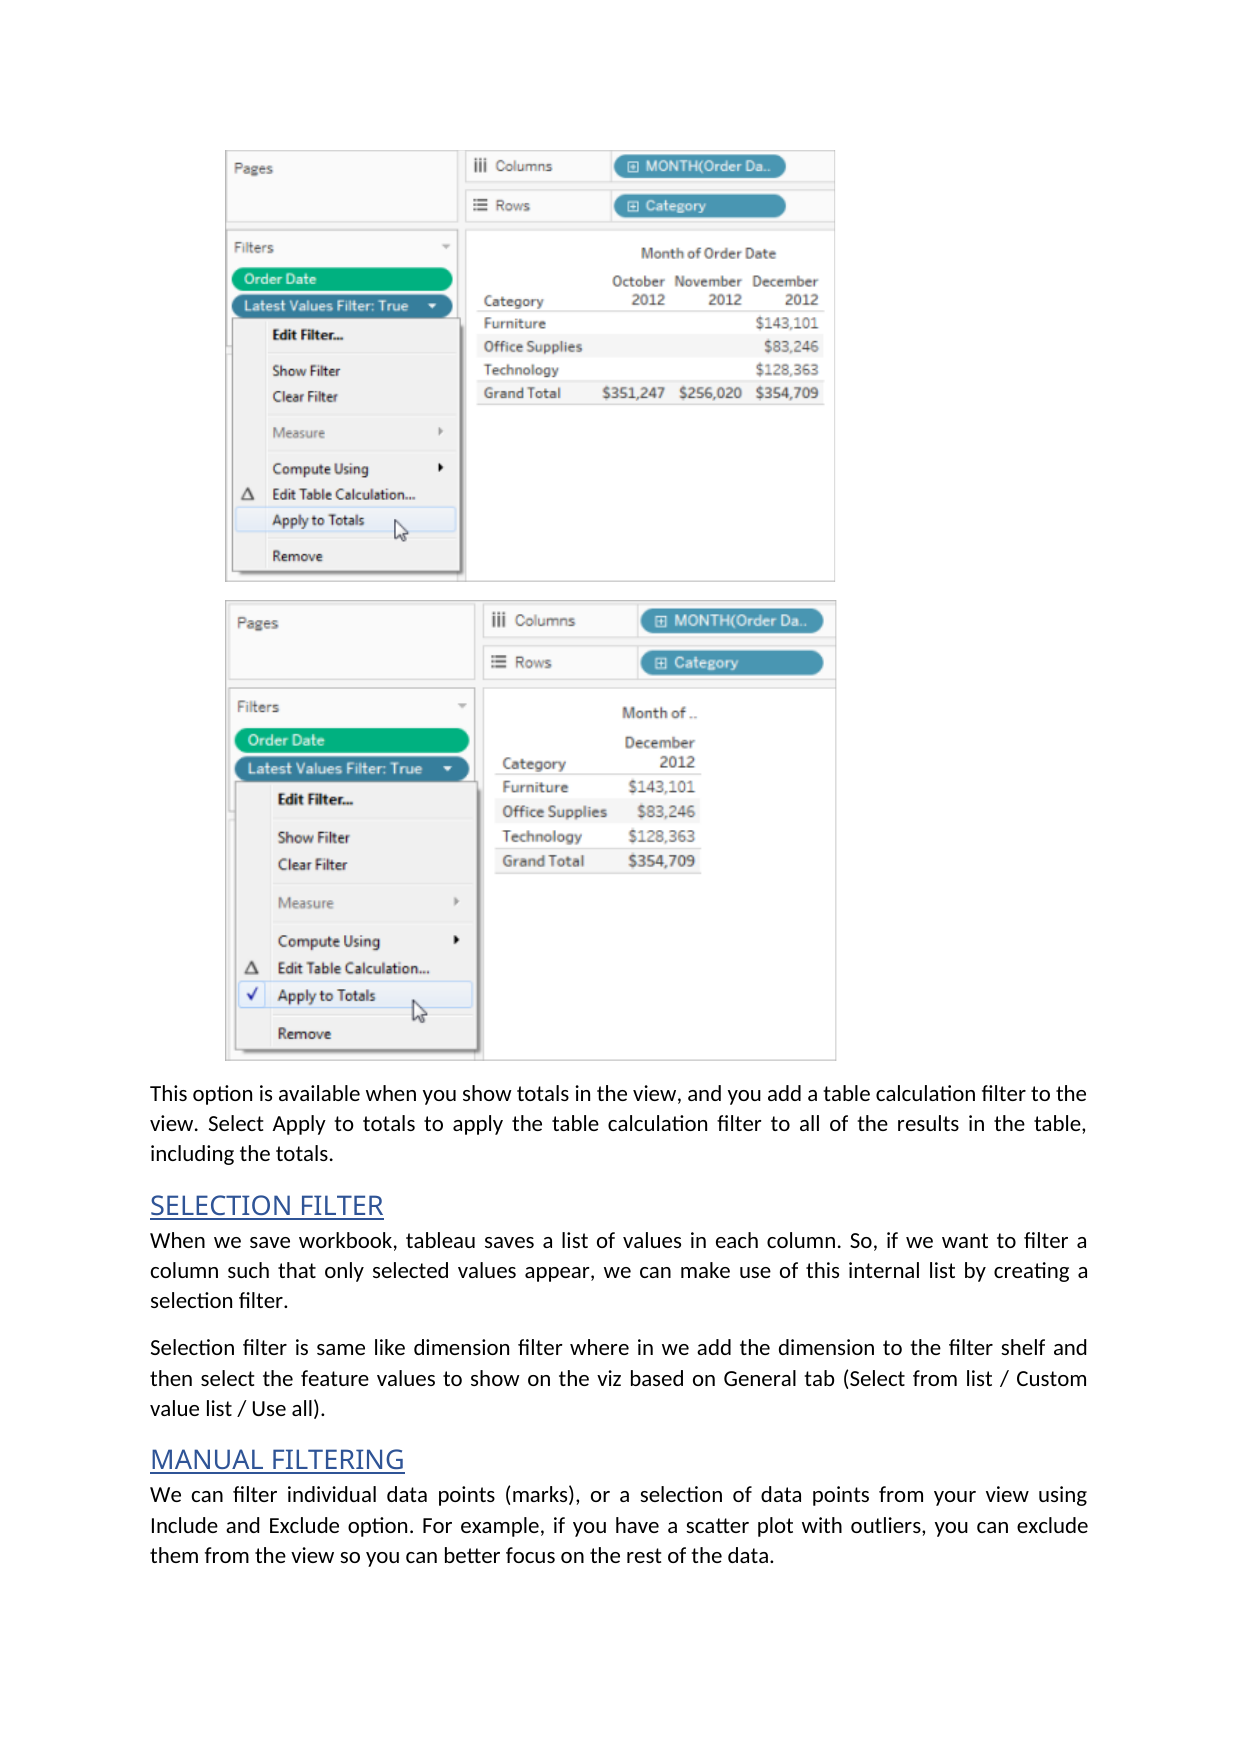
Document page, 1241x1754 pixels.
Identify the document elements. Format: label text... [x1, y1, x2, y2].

picture [225, 150, 836, 582]
text When we save workbook, tableau saves a list of values in each column. So, if we want to filter a column such that only selected values appear, we can make use of this internal list by creating a selection filter. [150, 1226, 1090, 1314]
subtitle SELECTION FILTER [150, 1186, 1090, 1223]
text Selection filter is same like dimension filter where in we add the dimension to the filter shelf and then select the feature values to show on the viz based on General tab (Select from list / Custom value list / Use all). [150, 1333, 1090, 1422]
picture [225, 600, 837, 1061]
text We can filter individual data points (marks), or a selection of data points from your view using Include and Exclude option. For example, if you have a scatter plot with outliers, you can exclude them from the view so you can better focus on the rest of the data. [150, 1481, 1090, 1569]
subtitle MANUAL FILTERING [150, 1441, 1090, 1478]
text This option is available when you show totals in the view, and you add a table calculation filter to the view. Select Apply to totals to apply the table calculation filter to all of the results in the table, including the totals. [150, 1079, 1090, 1167]
